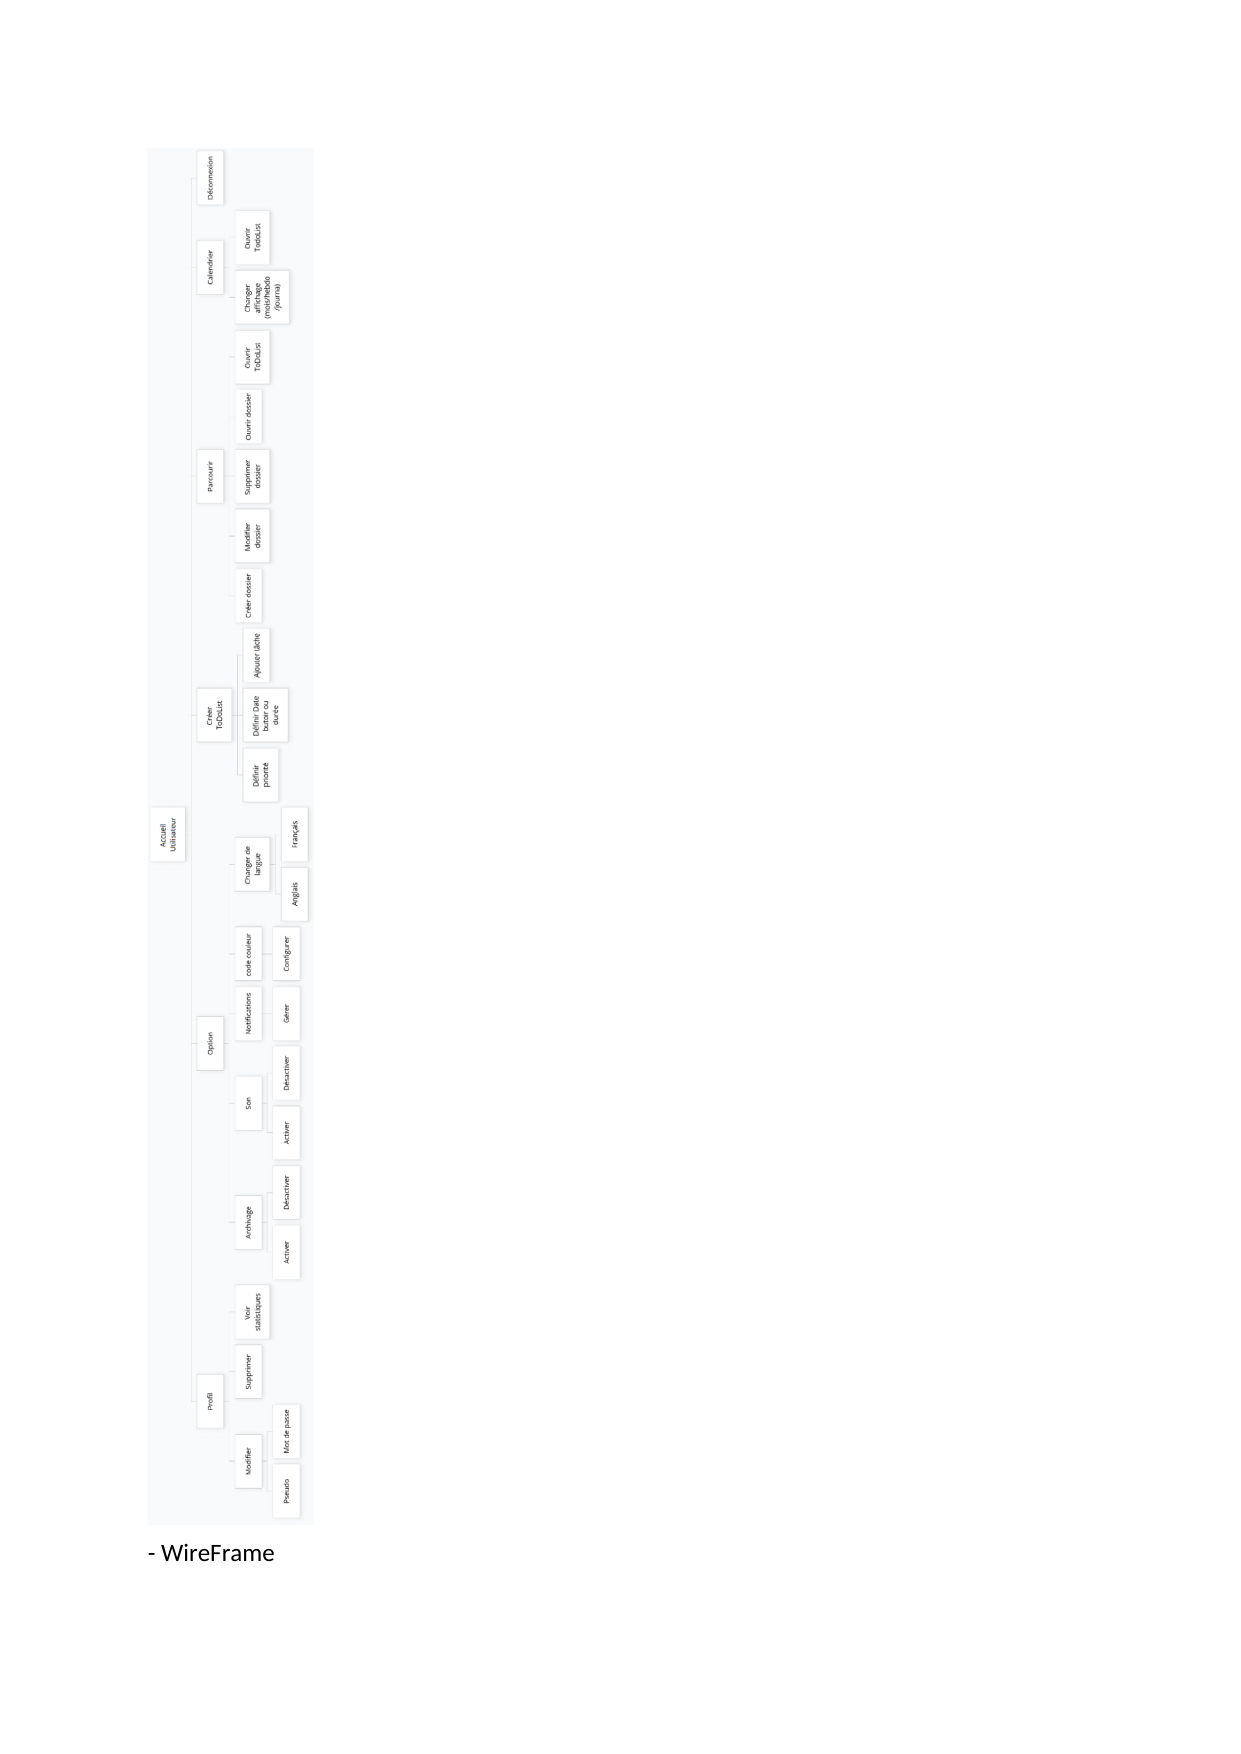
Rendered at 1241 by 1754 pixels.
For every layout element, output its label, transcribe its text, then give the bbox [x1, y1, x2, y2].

picture [148, 149, 314, 1524]
text - WireFrame [148, 1537, 1093, 1567]
